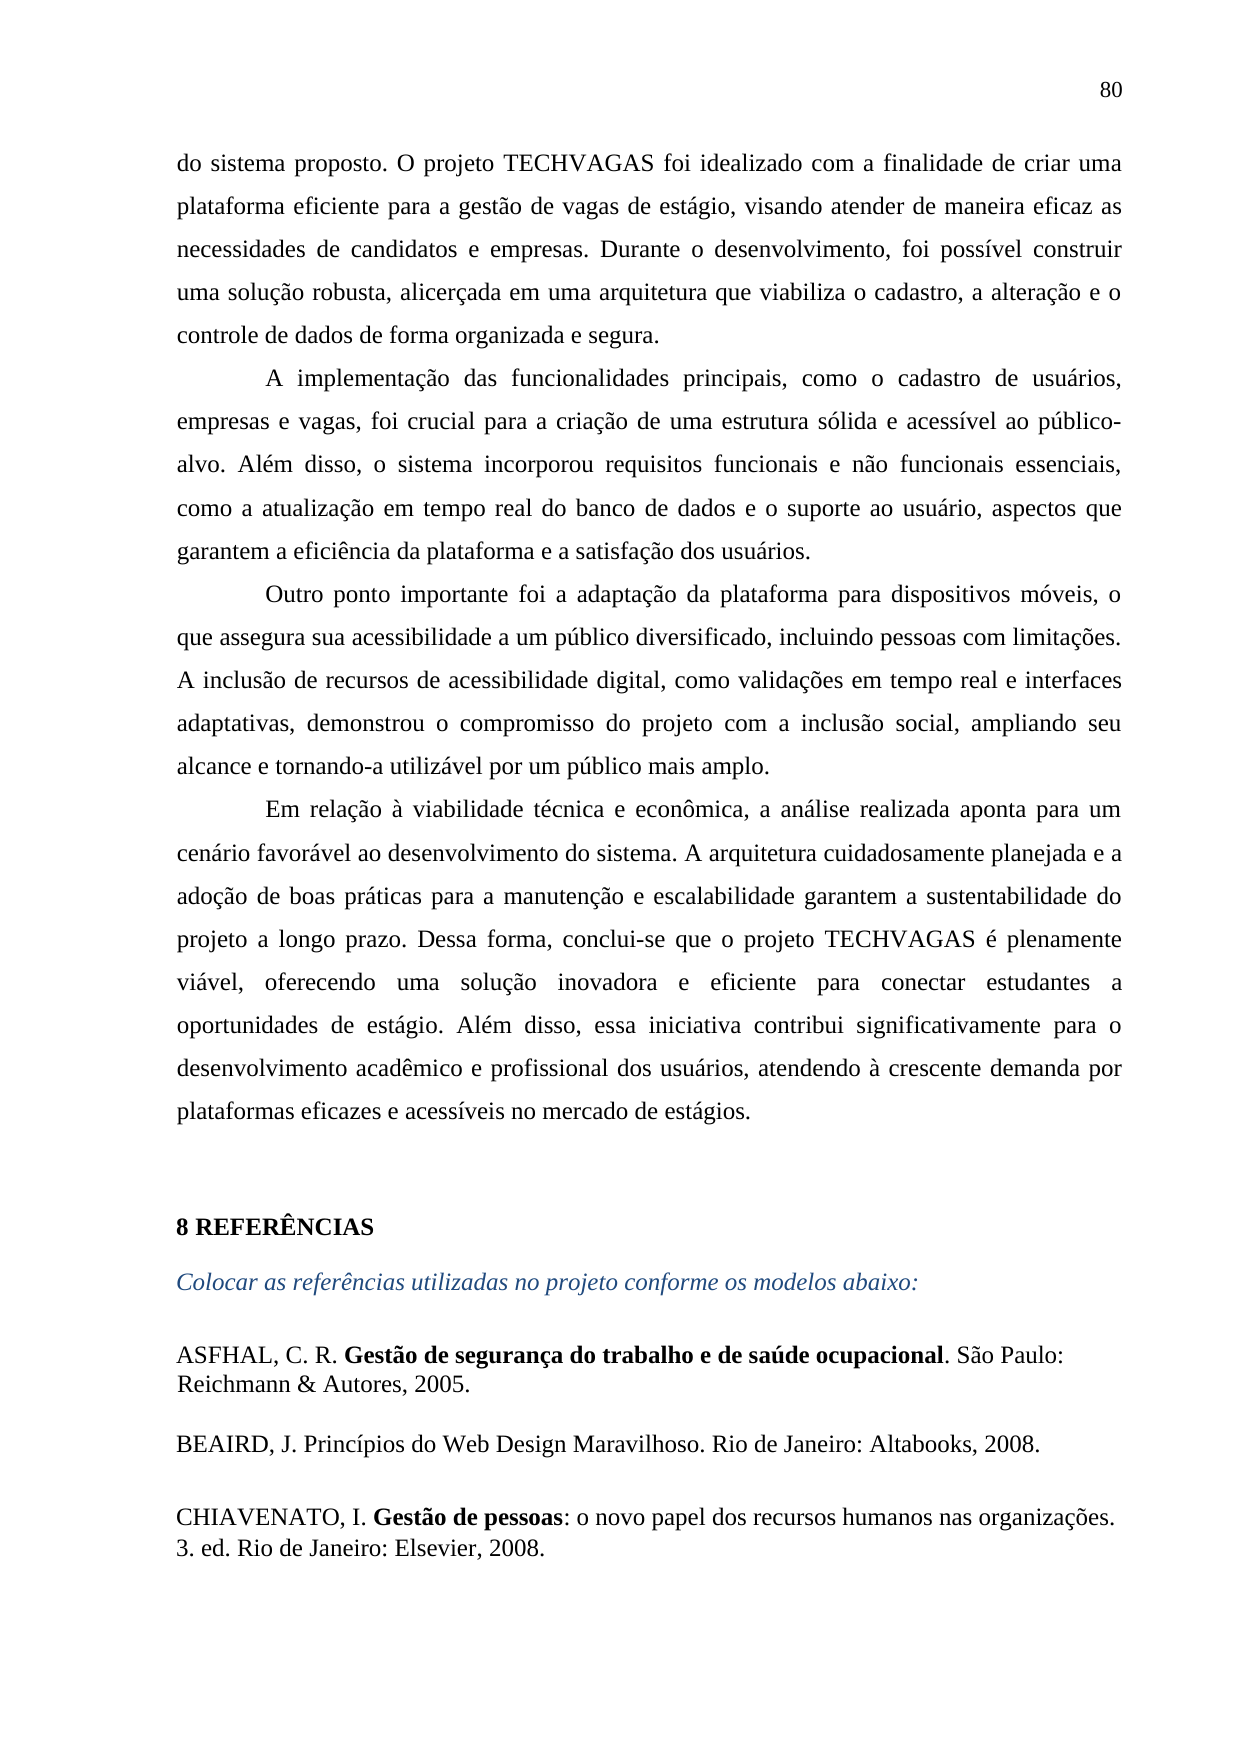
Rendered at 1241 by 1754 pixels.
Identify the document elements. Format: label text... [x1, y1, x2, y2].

text ASFHAL, C. R. Gestão de segurança do trabalho e de saúde ocupacional. São Paulo: Reichmann & Autores, 2005. [176, 1340, 1123, 1398]
text 3. ed. Rio de Janeiro: Elsevier, 2008. [176, 1533, 1118, 1562]
text Em relação à viabilidade técnica e econômica, a análise realizada aponta para um cenário favorável ao desenvolvimento do sistema. A arquitetura cuidadosamente planejada e a adoção de boas práticas para a manutenção e escalabilidade garantem a sustentabilidade do projeto a longo prazo. Dessa forma, conclui-se que o projeto TECHVAGAS é plenamente viável, oferecendo uma solução inovadora e eficiente para conectar estudantes a oportunidades de estágio. Além disso, essa iniciativa contribui significativamente para o desenvolvimento acadêmico e profissional dos usuários, atendendo à crescente demanda por plataformas eficazes e acessíveis no mercado de estágios. [177, 794, 1123, 1125]
text Outro ponto importante foi a adaptação da plataforma para dispositivos móveis, o que assegura sua acessibilidade a um público diversificado, incluindo pessoas com limitações. A inclusão de recursos de acessibilidade digital, como validações em tempo real e interfaces adaptativas, demonstrou o compromisso do projeto com a inclusão social, ampliando seu alcance e tornando-a utilizável por um público mais amplo. [177, 579, 1123, 780]
subtitle 8 REFERÊNCIAS [176, 1212, 1123, 1241]
text CHIAVENATO, I. Gestão de pessoas: o novo papel dos recursos humanos nas organizações. [176, 1502, 1118, 1531]
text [177, 148, 1123, 349]
text Colocar as referências utilizadas no projeto conforme os modelos abaixo: [176, 1267, 1123, 1296]
text A implementação das funcionalidades principais, como o cadastro de usuários, empresas e vagas, foi crucial para a criação de uma estrutura sólida e acessível ao público-alvo. Além disso, o sistema incorporou requisitos funcionais e não funcionais essenciais, como a atualização em tempo real do banco de dados e o suporte ao usuário, aspectos que garantem a eficiência da plataforma e a satisfação dos usuários. [177, 363, 1123, 564]
text BEAIRD, J. Princípios do Web Design Maravilhoso. Rio de Janeiro: Altabooks, 2008. [176, 1429, 1118, 1458]
